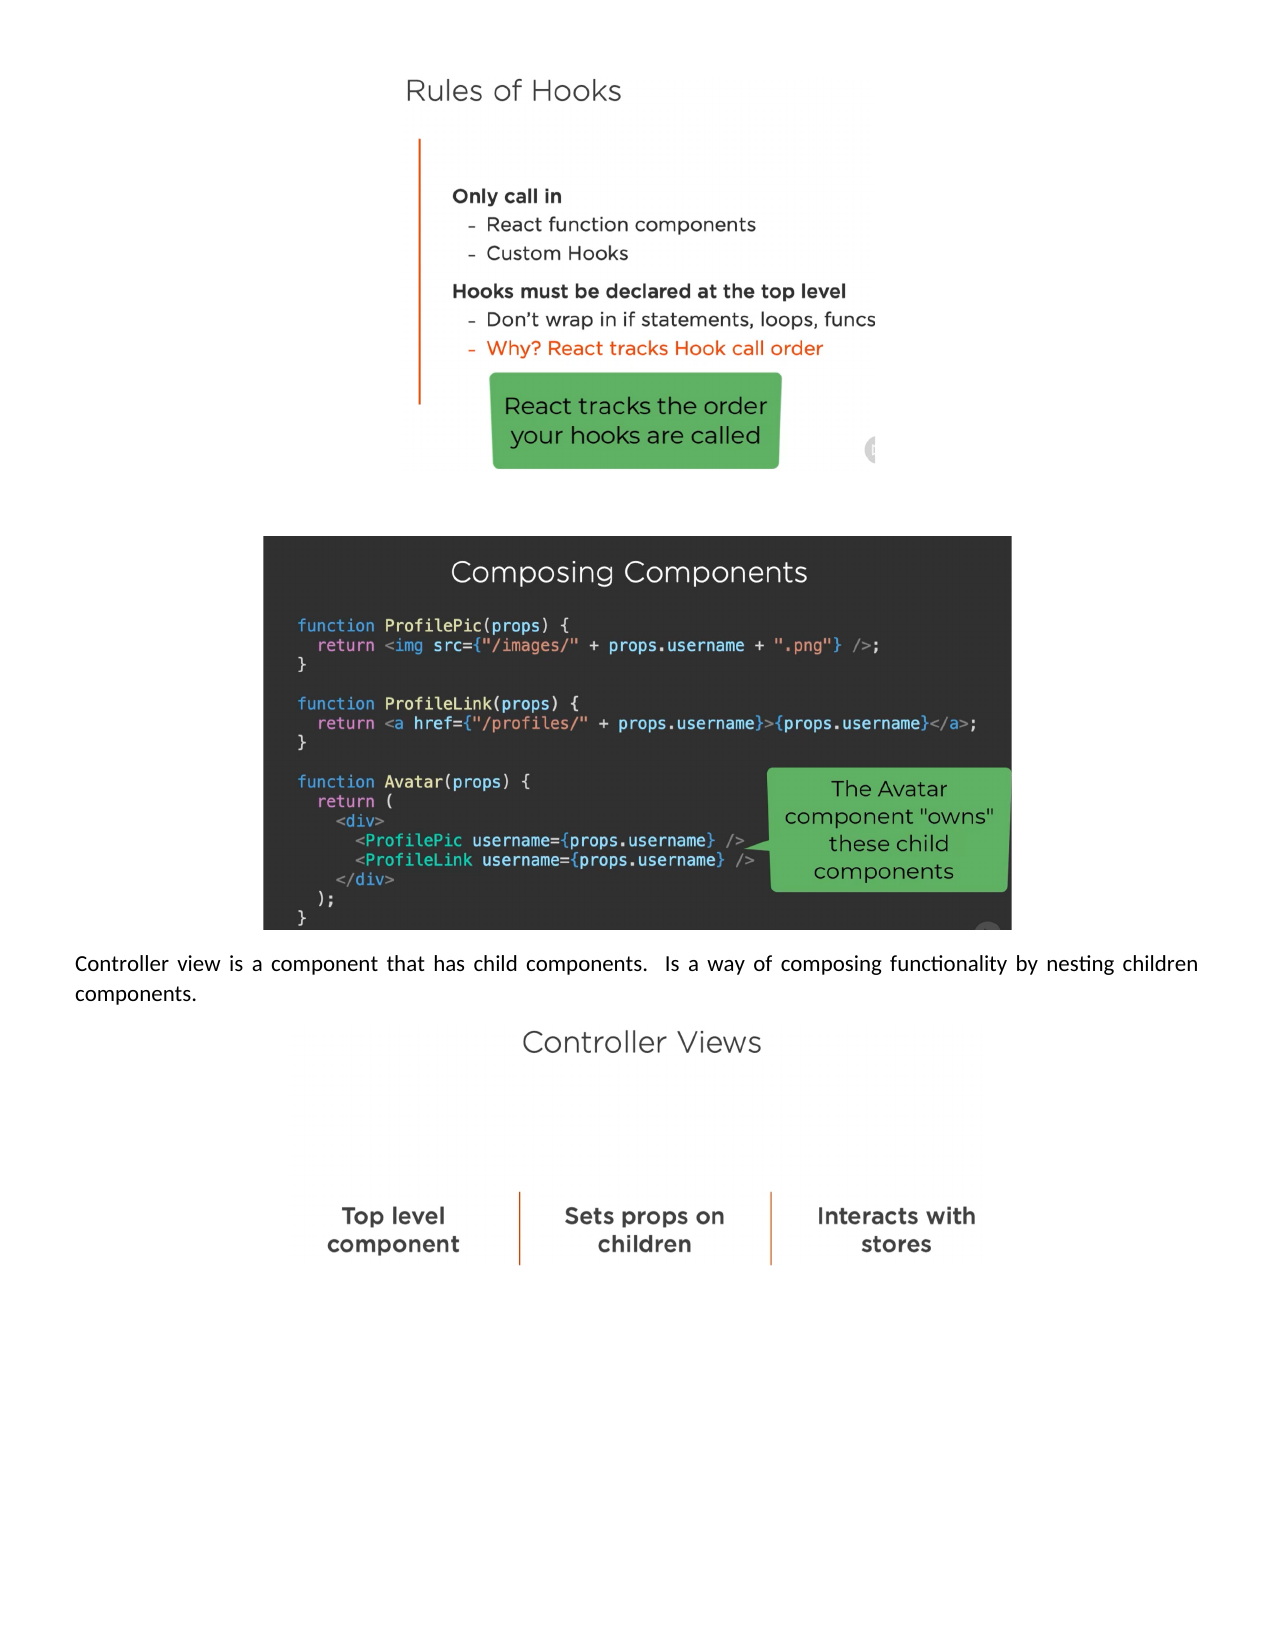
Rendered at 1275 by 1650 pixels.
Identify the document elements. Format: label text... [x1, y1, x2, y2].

picture [263, 536, 1012, 930]
picture [399, 75, 876, 471]
picture [285, 1025, 990, 1266]
text Controller view is a component that has child components. Is a way of composing functionality by nesting children components. [75, 949, 1200, 1007]
